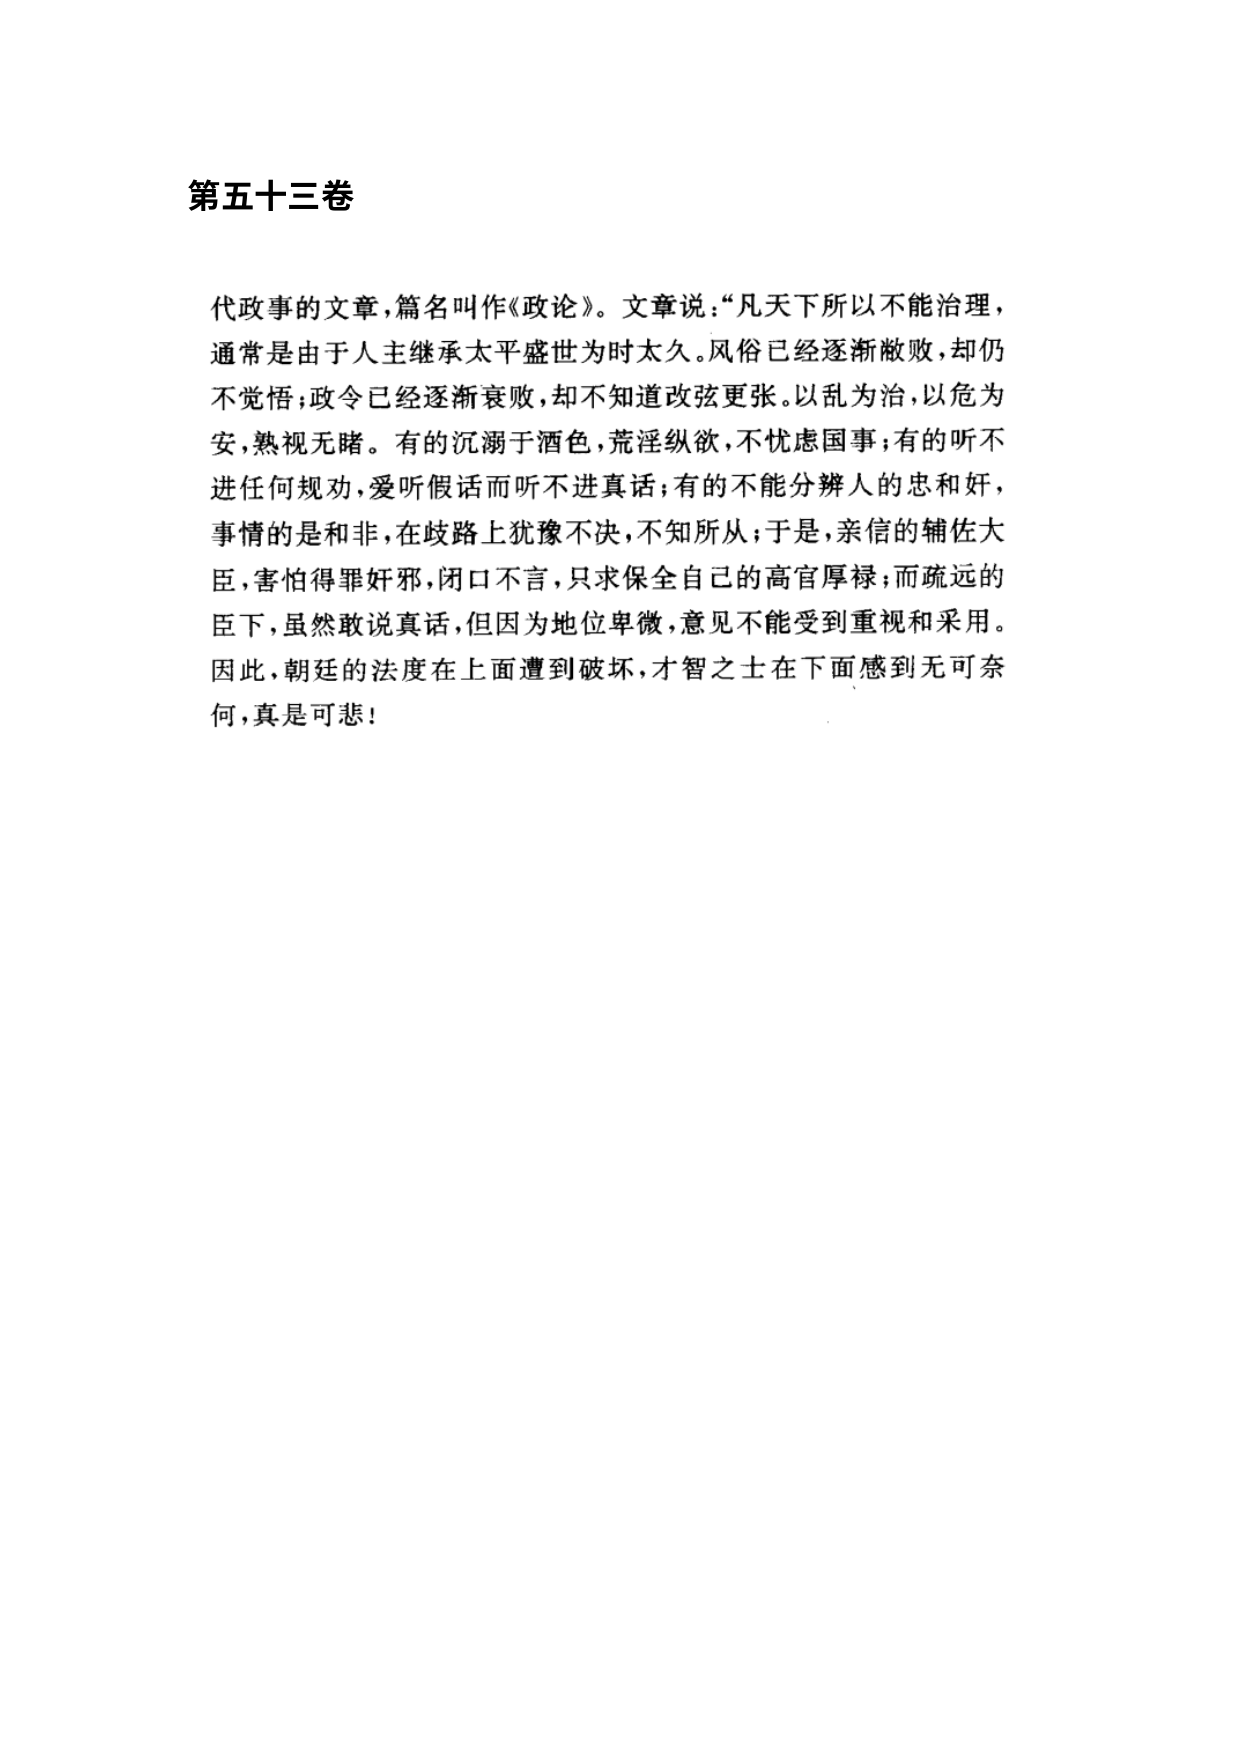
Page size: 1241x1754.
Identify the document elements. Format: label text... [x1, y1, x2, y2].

subtitle 第五十三卷 [187, 162, 1053, 227]
picture [187, 289, 1053, 748]
